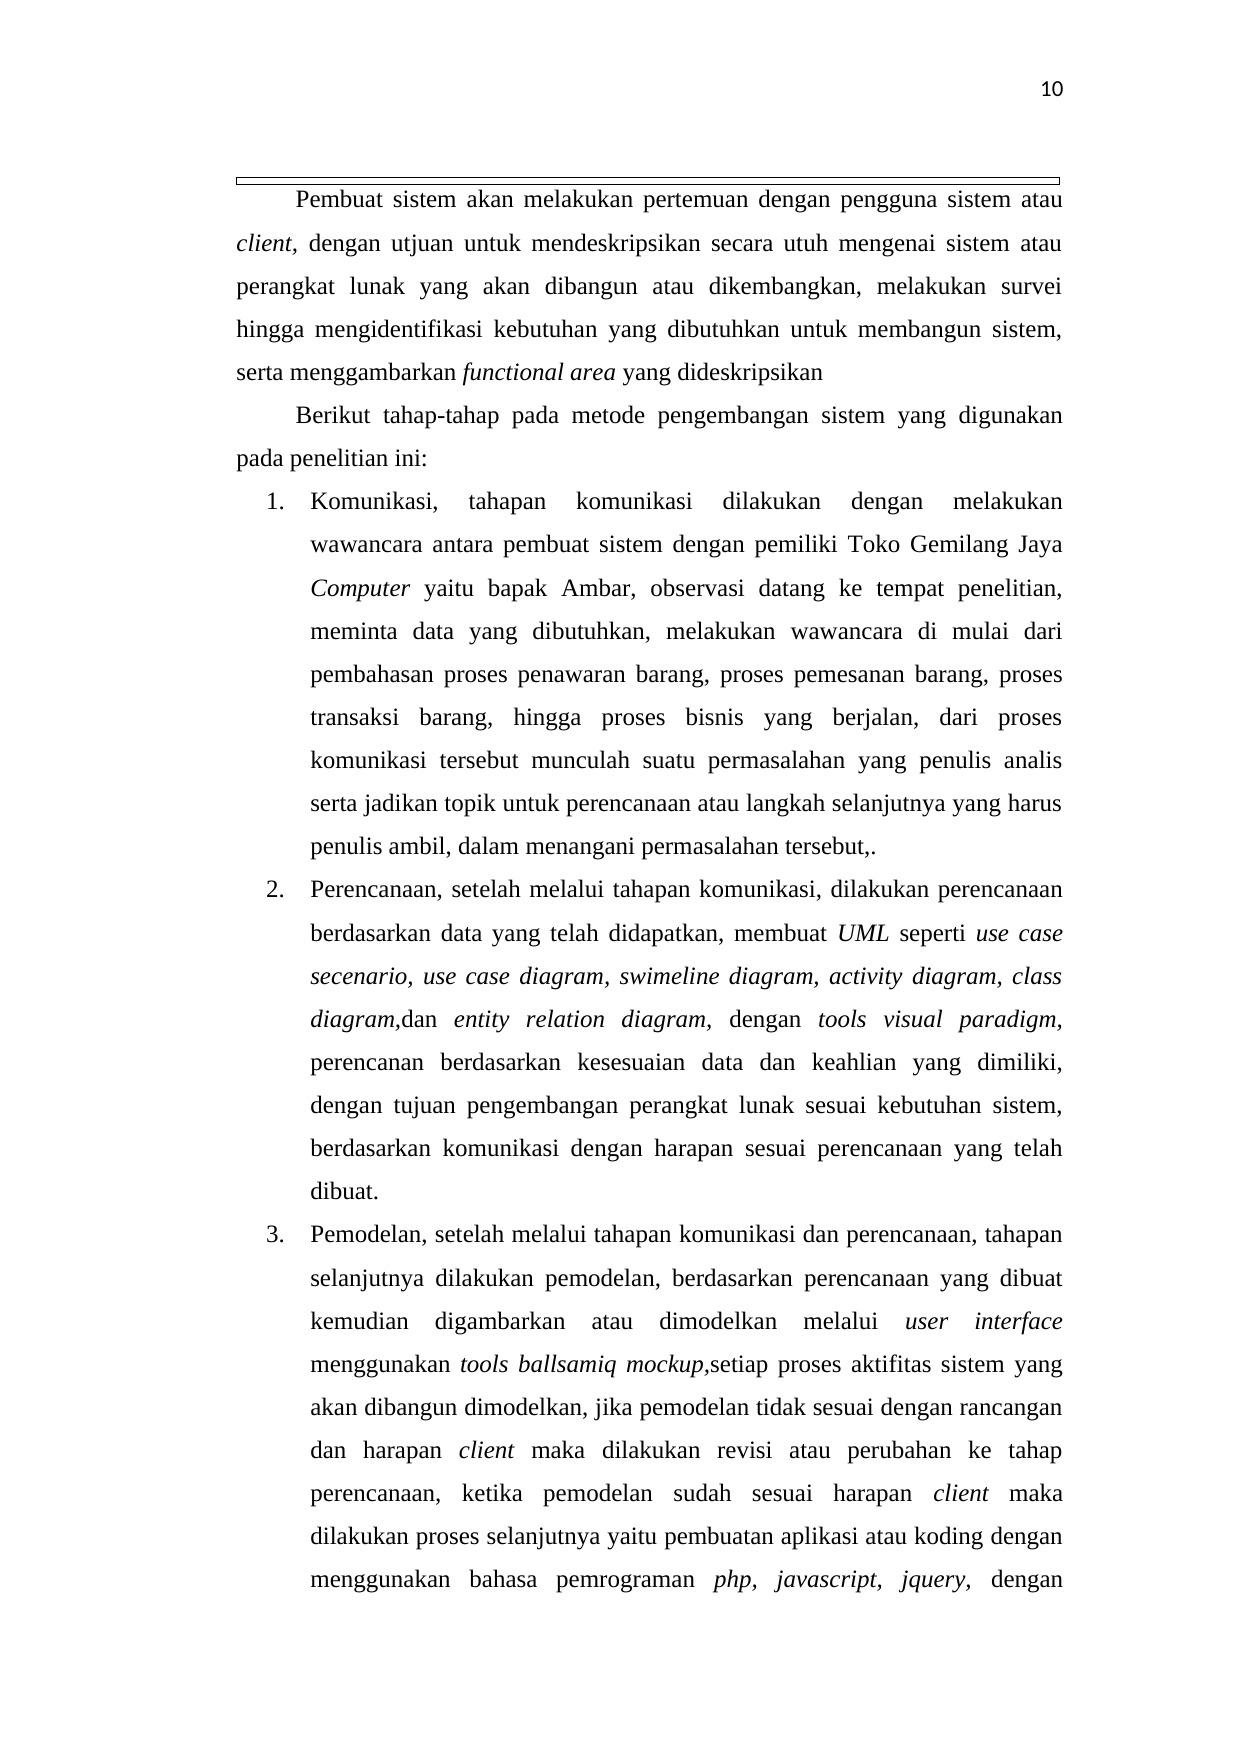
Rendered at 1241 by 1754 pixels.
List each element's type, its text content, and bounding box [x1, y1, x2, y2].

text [266, 1219, 1063, 1593]
text Pembuat sistem akan melakukan pertemuan dengan pengguna sistem atau client, dengan utjuan untuk mendeskripsikan secara utuh mengenai sistem atau perangkat lunak yang akan dibangun atau dikembangkan, melakukan survei hingga mengidentifikasi kebutuhan yang dibutuhkan untuk membangun sistem, serta menggambarkan functional area yang dideskripsikan [236, 184, 1063, 386]
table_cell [237, 178, 1059, 183]
text 1. Komunikasi, tahapan komunikasi dilakukan dengan melakukan wawancara antara pembuat sistem dengan pemiliki Toko Gemilang Jaya Computer yaitu bapak Ambar, observasi datang ke tempat penelitian, meminta data yang dibutuhkan, melakukan wawancara di mulai dari pembahasan proses penawaran barang, proses pemesanan barang, proses transaksi barang, hingga proses bisnis yang berjalan, dari proses komunikasi tersebut munculah suatu permasalahan yang penulis analis serta jadikan topik untuk perencanaan atau langkah selanjutnya yang harus penulis ambil, dalam menangani permasalahan tersebut,. [266, 486, 1063, 860]
text Berikut tahap-tahap pada metode pengembangan sistem yang digunakan pada penelitian ini: [236, 400, 1063, 472]
text 2. Perencanaan, setelah melalui tahapan komunikasi, dilakukan perencanaan berdasarkan data yang telah didapatkan, membuat UML seperti use case secenario, use case diagram, swimeline diagram, activity diagram, class diagram,dan entity relation diagram, dengan tools visual paradigm, perencanan berdasarkan kesesuaian data dan keahlian yang dimiliki, dengan tujuan pengembangan perangkat lunak sesuai kebutuhan sistem, berdasarkan komunikasi dengan harapan sesuai perencanaan yang telah dibuat. [266, 874, 1063, 1205]
